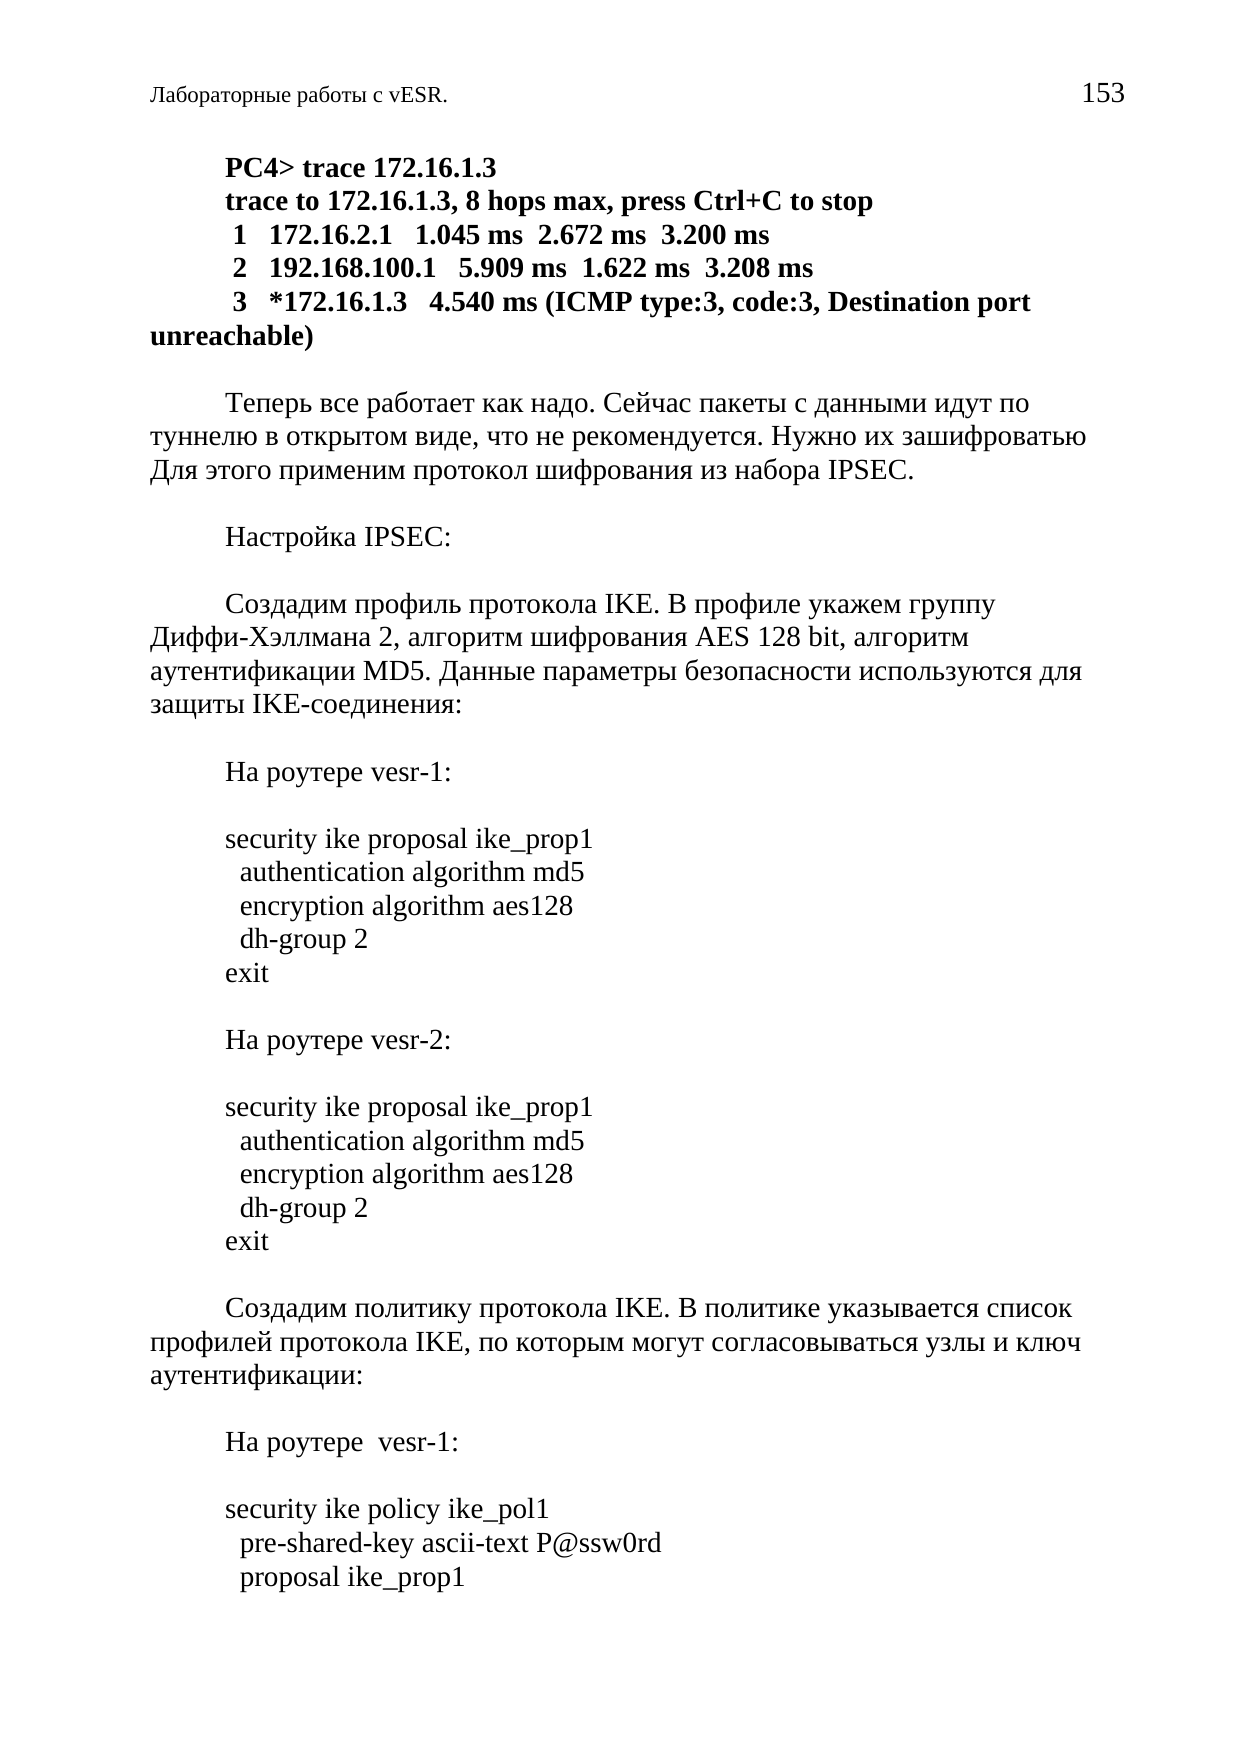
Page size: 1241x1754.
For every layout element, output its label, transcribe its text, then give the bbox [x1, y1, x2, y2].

text security ike proposal ike_prop1 [150, 1089, 1090, 1123]
text exit [150, 955, 1090, 988]
text dh-group 2 [150, 1190, 1090, 1223]
text Создадим политику протокола IKE. В политике указывается список профилей протокола IKE, по которым могут согласовываться узлы и ключ аутентификации: [150, 1290, 1090, 1391]
text Настройка IPSEC: [150, 519, 1090, 552]
text На роутере vesr-1: [150, 1424, 1090, 1458]
text 2 192.168.100.1 5.909 ms 1.622 ms 3.208 ms [150, 251, 1090, 284]
text encryption algorithm aes128 [150, 888, 1090, 921]
text PC4> trace 172.16.1.3 [150, 150, 1090, 183]
text На роутере vesr-2: [150, 1022, 1090, 1056]
text authentication algorithm md5 [150, 1123, 1090, 1156]
text 1 172.16.2.1 1.045 ms 2.672 ms 3.200 ms [150, 217, 1090, 251]
text 3 *172.16.1.3 4.540 ms (ICMP type:3, code:3, Destination port unreachable) [150, 284, 1090, 351]
text pre-shared-key ascii-text P@ssw0rd [150, 1525, 1090, 1559]
text security ike proposal ike_prop1 [150, 821, 1090, 854]
text trace to 172.16.1.3, 8 hops max, press Ctrl+C to stop [150, 183, 1090, 217]
text Теперь все работает как надо. Сейчас пакеты с данными идут по туннелю в открытом виде, что не рекомендуется. Нужно их зашифроватью Для этого применим протокол шифрования из набора IPSEC. [150, 385, 1090, 485]
text exit [150, 1223, 1090, 1257]
text authentication algorithm md5 [150, 854, 1090, 888]
text encryption algorithm aes128 [150, 1156, 1090, 1190]
text dh-group 2 [150, 921, 1090, 955]
text security ike policy ike_pol1 [150, 1492, 1090, 1525]
text Создадим профиль протокола IKE. В профиле укажем группу Диффи-Хэллмана 2, алгоритм шифрования AES 128 bit, алгоритм аутентификации MD5. Данные параметры безопасности используются для защиты IKE-соединения: [150, 586, 1090, 720]
text proposal ike_prop1 [150, 1559, 1090, 1592]
text На роутере vesr-1: [150, 754, 1090, 787]
